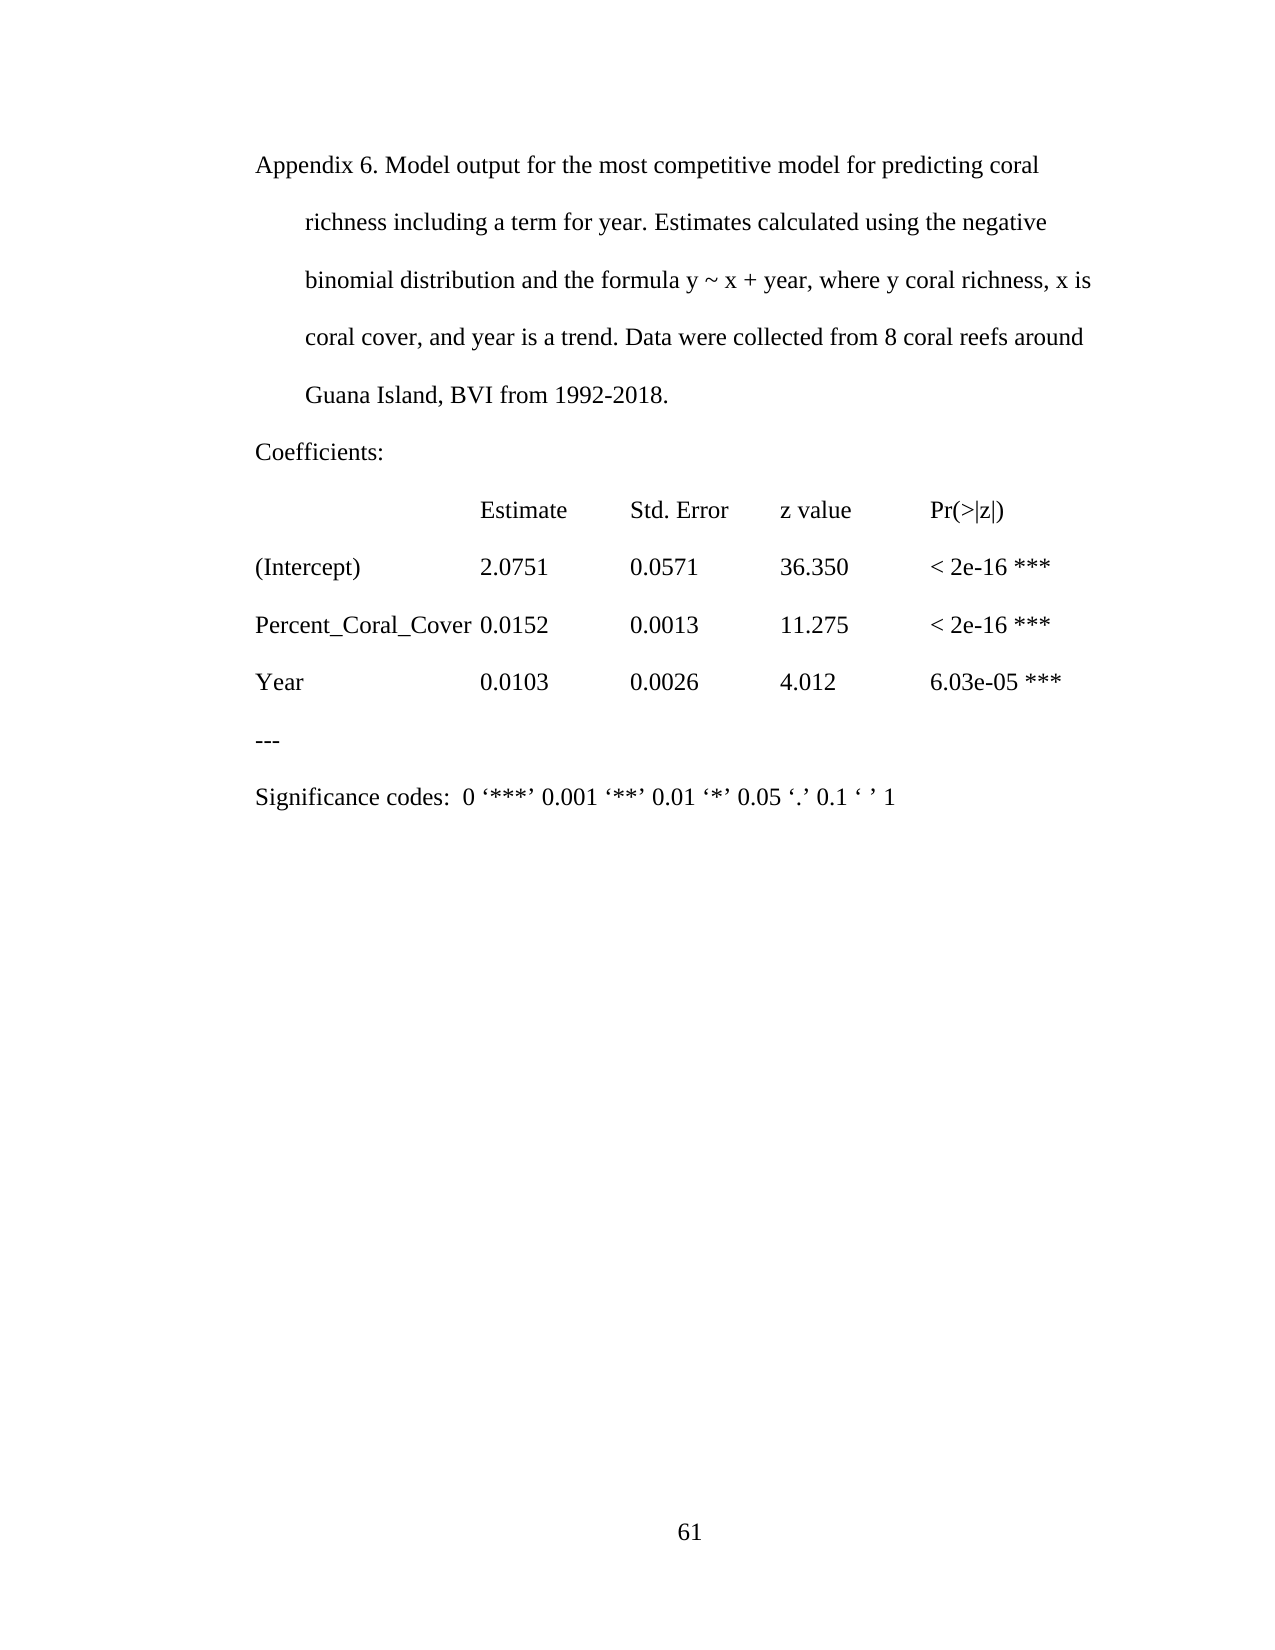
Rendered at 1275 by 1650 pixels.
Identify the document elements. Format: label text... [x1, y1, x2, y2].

subtitle Percent_Coral_Cover 0.0152 0.0013 11.275 < 2e-16 *** [255, 610, 1125, 639]
subtitle (Intercept) 2.0751 0.0571 36.350 < 2e-16 *** [255, 552, 1125, 581]
subtitle Appendix 6. Model output for the most competitive model for predicting coral richness including a term for year. Estimates calculated using the negative binomial distribution and the formula y ~ x + year, where y coral richness, x is coral cover, and year is a trend. Data were collected from 8 coral reefs around Guana Island, BVI from 1992-2018. [255, 150, 1125, 409]
subtitle Significance codes: 0 ‘***’ 0.001 ‘**’ 0.01 ‘*’ 0.05 ‘.’ 0.1 ‘ ’ 1 [255, 782, 1125, 811]
subtitle Year 0.0103 0.0026 4.012 6.03e-05 *** [255, 667, 1125, 696]
subtitle --- [255, 725, 1125, 754]
subtitle Estimate Std. Error z value Pr(>|z|) [255, 495, 1125, 524]
subtitle Coefficients: [255, 437, 1125, 466]
